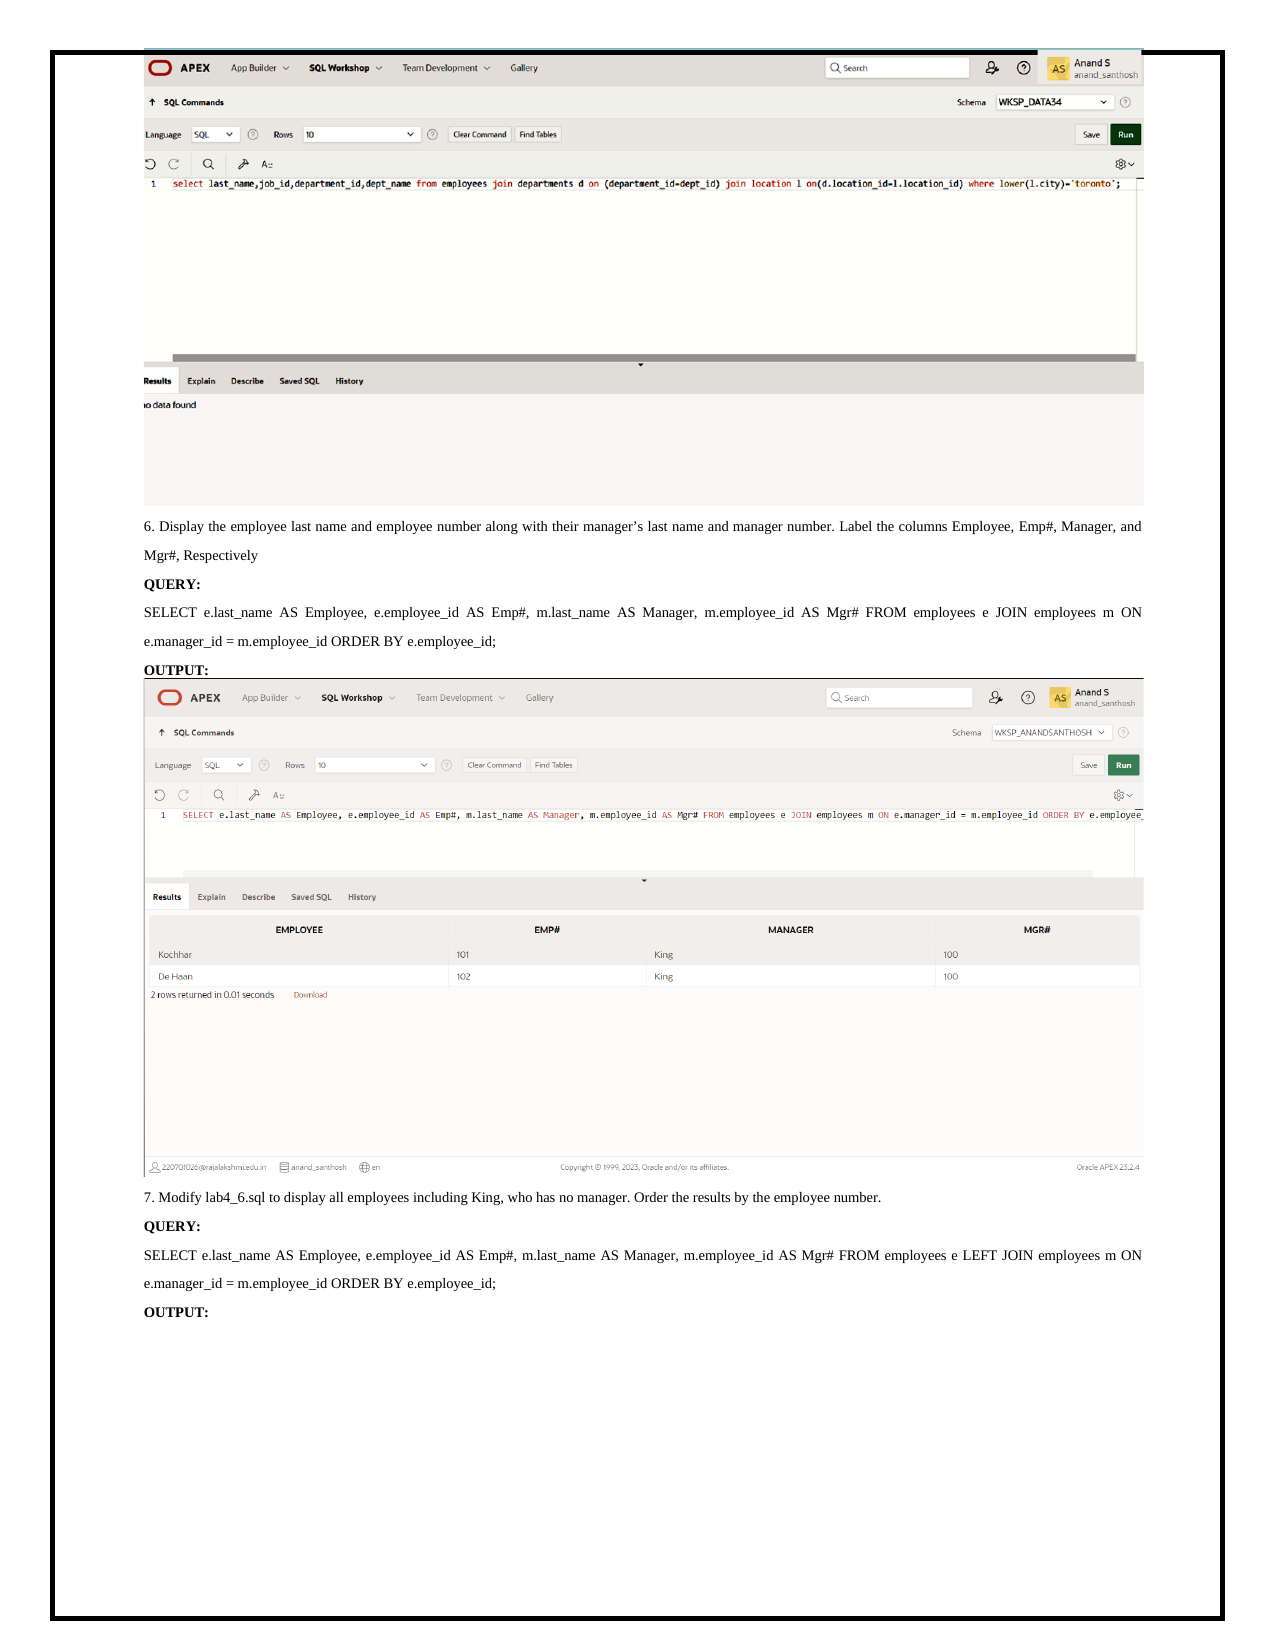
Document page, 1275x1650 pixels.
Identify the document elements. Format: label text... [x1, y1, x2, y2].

text OUTPUT: [144, 650, 1144, 678]
text QUERY: [144, 1206, 1144, 1234]
text SELECT e.last_name AS Employee, e.employee_id AS Emp#, m.last_name AS Manager, m.employee_id AS Mgr# FROM employees e JOIN employees m ON e.manager_id = m.employee_id ORDER BY e.employee_id; [144, 592, 1144, 650]
text SELECT e.last_name AS Employee, e.employee_id AS Emp#, m.last_name AS Manager, m.employee_id AS Mgr# FROM employees e LEFT JOIN employees m ON e.manager_id = m.employee_id ORDER BY e.employee_id; [144, 1234, 1144, 1292]
text 7. Modify lab4_6.sql to display all employees including King, who has no manager. Order the results by the employee number. [144, 1177, 1144, 1206]
text OUTPUT: [144, 1292, 1144, 1321]
text 6. Display the employee last name and employee number along with their manager’s last name and manager number. Label the columns Employee, Emp#, Manager, and Mgr#, Respectively [144, 506, 1144, 563]
picture [143, 47, 1144, 506]
text QUERY: [144, 563, 1144, 592]
picture [143, 678, 1144, 1177]
